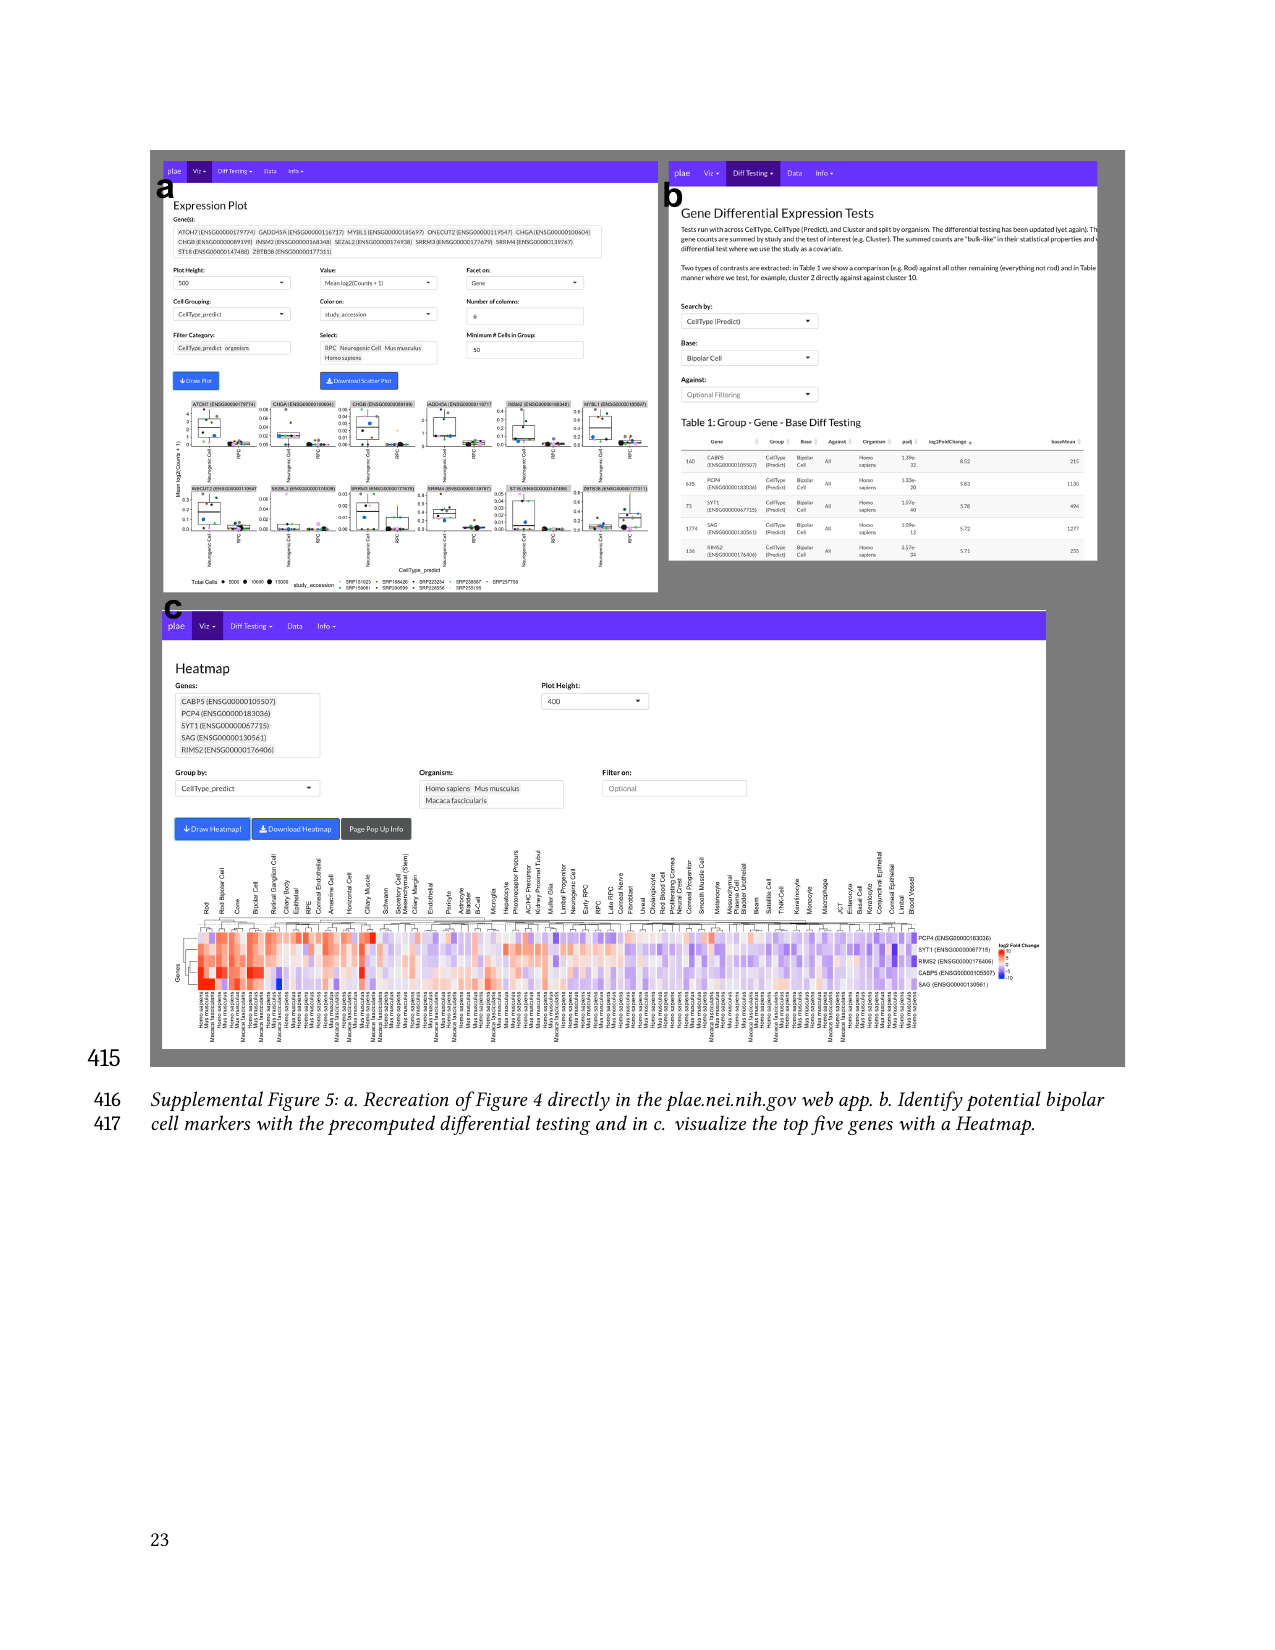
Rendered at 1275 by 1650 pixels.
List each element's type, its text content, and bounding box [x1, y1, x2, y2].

text Supplemental Figure 5: a. Recreation of Figure 4 directly in the plae.nei.nih.gov web app. b. Identify potential bipolar cell markers with the precomputed differential testing and in c. visualize the top five genes with a Heatmap. [150, 1087, 1125, 1135]
picture [150, 150, 1125, 1067]
